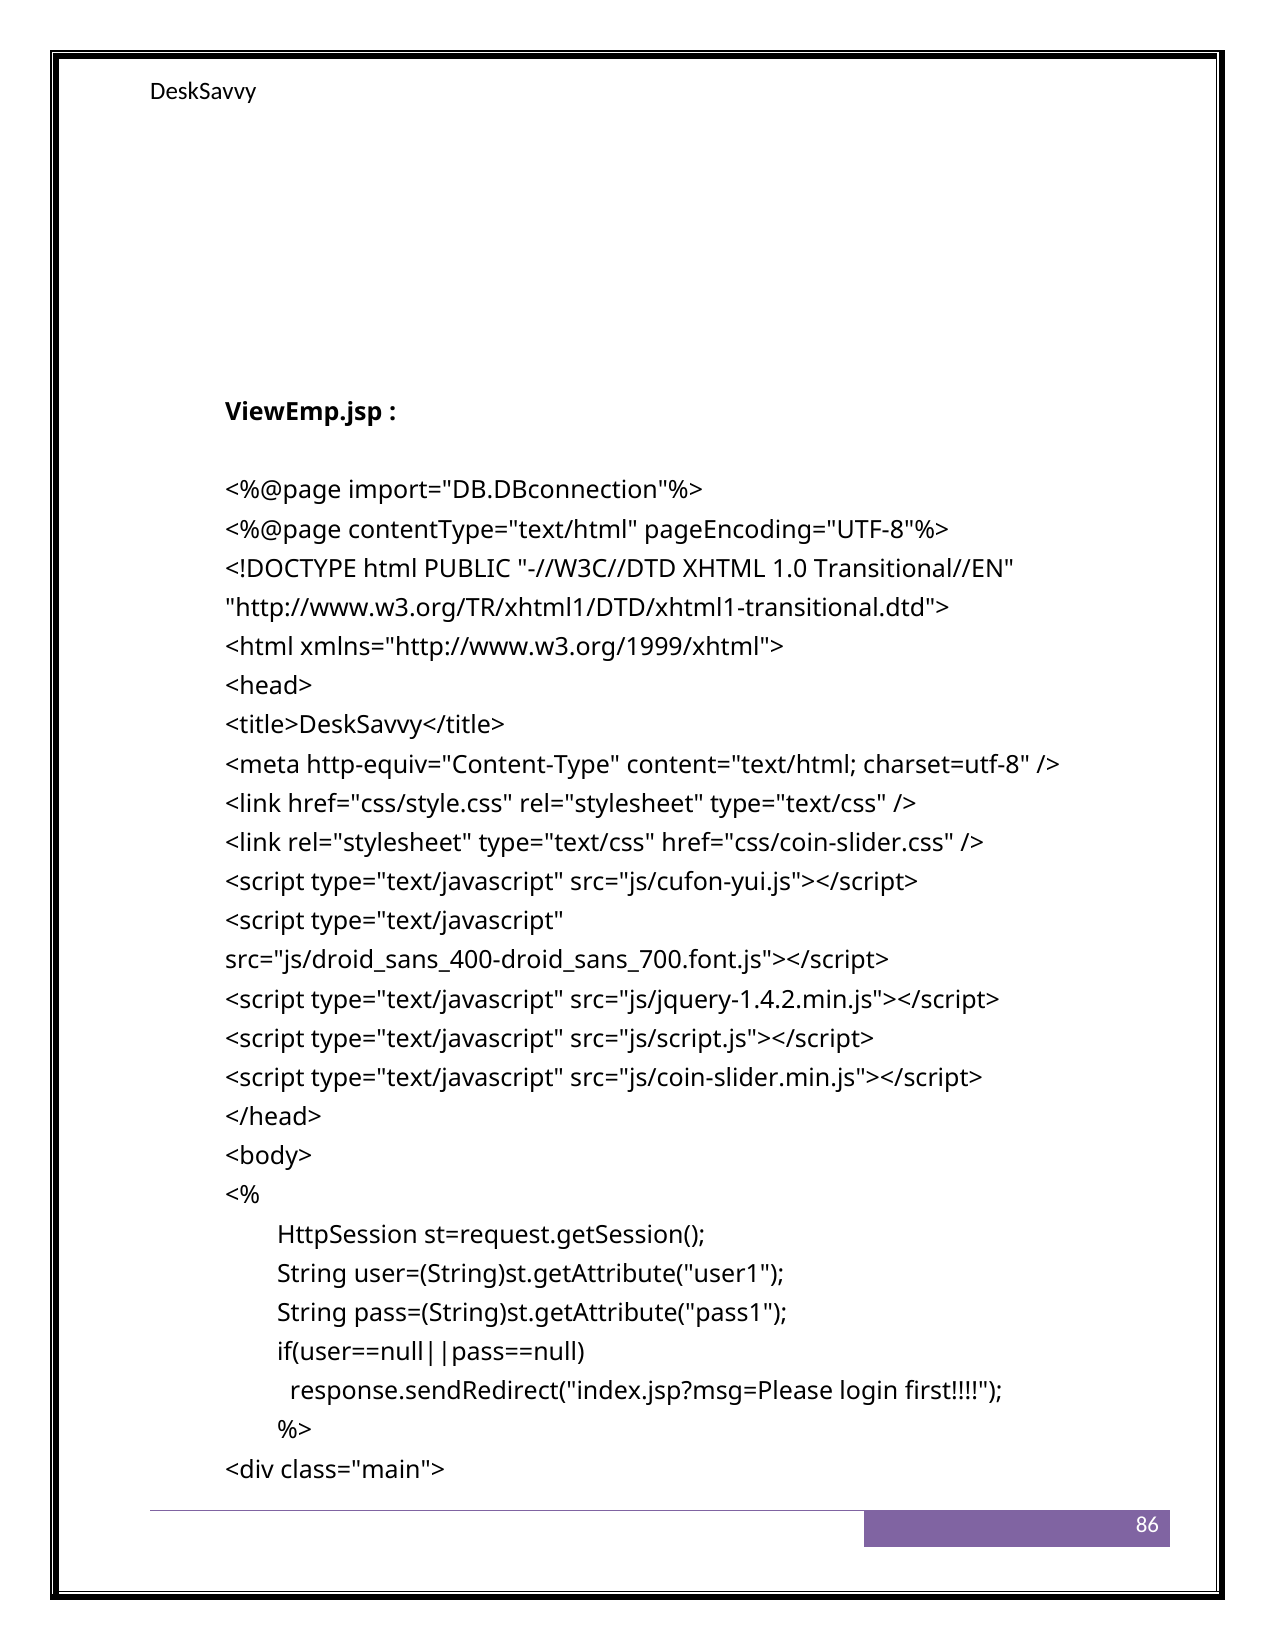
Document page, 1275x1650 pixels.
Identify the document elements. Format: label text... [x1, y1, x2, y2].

list <head> [225, 668, 1170, 702]
list <div class="main"> [225, 1451, 1170, 1485]
list <html xmlns="http://www.w3.org/1999/xhtml"> [225, 629, 1170, 663]
list if(user==null||pass==null) [225, 1334, 1170, 1368]
list </head> [225, 1099, 1170, 1133]
list String pass=(String)st.getAttribute("pass1"); [225, 1295, 1170, 1329]
list <body> [225, 1138, 1170, 1172]
list <!DOCTYPE html PUBLIC "-//W3C//DTD XHTML 1.0 Transitional//EN" "http://www.w3.org/TR/xhtml1/DTD/xhtml1-transitional.dtd"> [225, 551, 1170, 624]
list <script type="text/javascript" src="js/script.js"></script> [225, 1021, 1170, 1054]
list <script type="text/javascript" src="js/droid_sans_400-droid_sans_700.font.js"></script> [225, 903, 1170, 976]
list <link rel="stylesheet" type="text/css" href="css/coin-slider.css" /> [225, 825, 1170, 859]
list <%@page import="DB.DBconnection"%> [225, 472, 1170, 506]
list <link href="css/style.css" rel="stylesheet" type="text/css" /> [225, 786, 1170, 819]
list <script type="text/javascript" src="js/jquery-1.4.2.min.js"></script> [225, 981, 1170, 1015]
list ViewEmp.jsp : [225, 394, 1170, 428]
list String user=(String)st.getAttribute("user1"); [225, 1256, 1170, 1289]
list <script type="text/javascript" src="js/cufon-yui.js"></script> [225, 864, 1170, 898]
list <%@page contentType="text/html" pageEncoding="UTF-8"%> [225, 511, 1170, 545]
list <% [225, 1177, 1170, 1211]
list <script type="text/javascript" src="js/coin-slider.min.js"></script> [225, 1060, 1170, 1094]
list <title>DeskSavvy</title> [225, 707, 1170, 741]
list HttpSession st=request.getSession(); [225, 1216, 1170, 1250]
list <meta http-equiv="Content-Type" content="text/html; charset=utf-8" /> [225, 746, 1170, 780]
list response.sendRedirect("index.jsp?msg=Please login first!!!!"); [225, 1373, 1170, 1407]
list %> [225, 1412, 1170, 1446]
